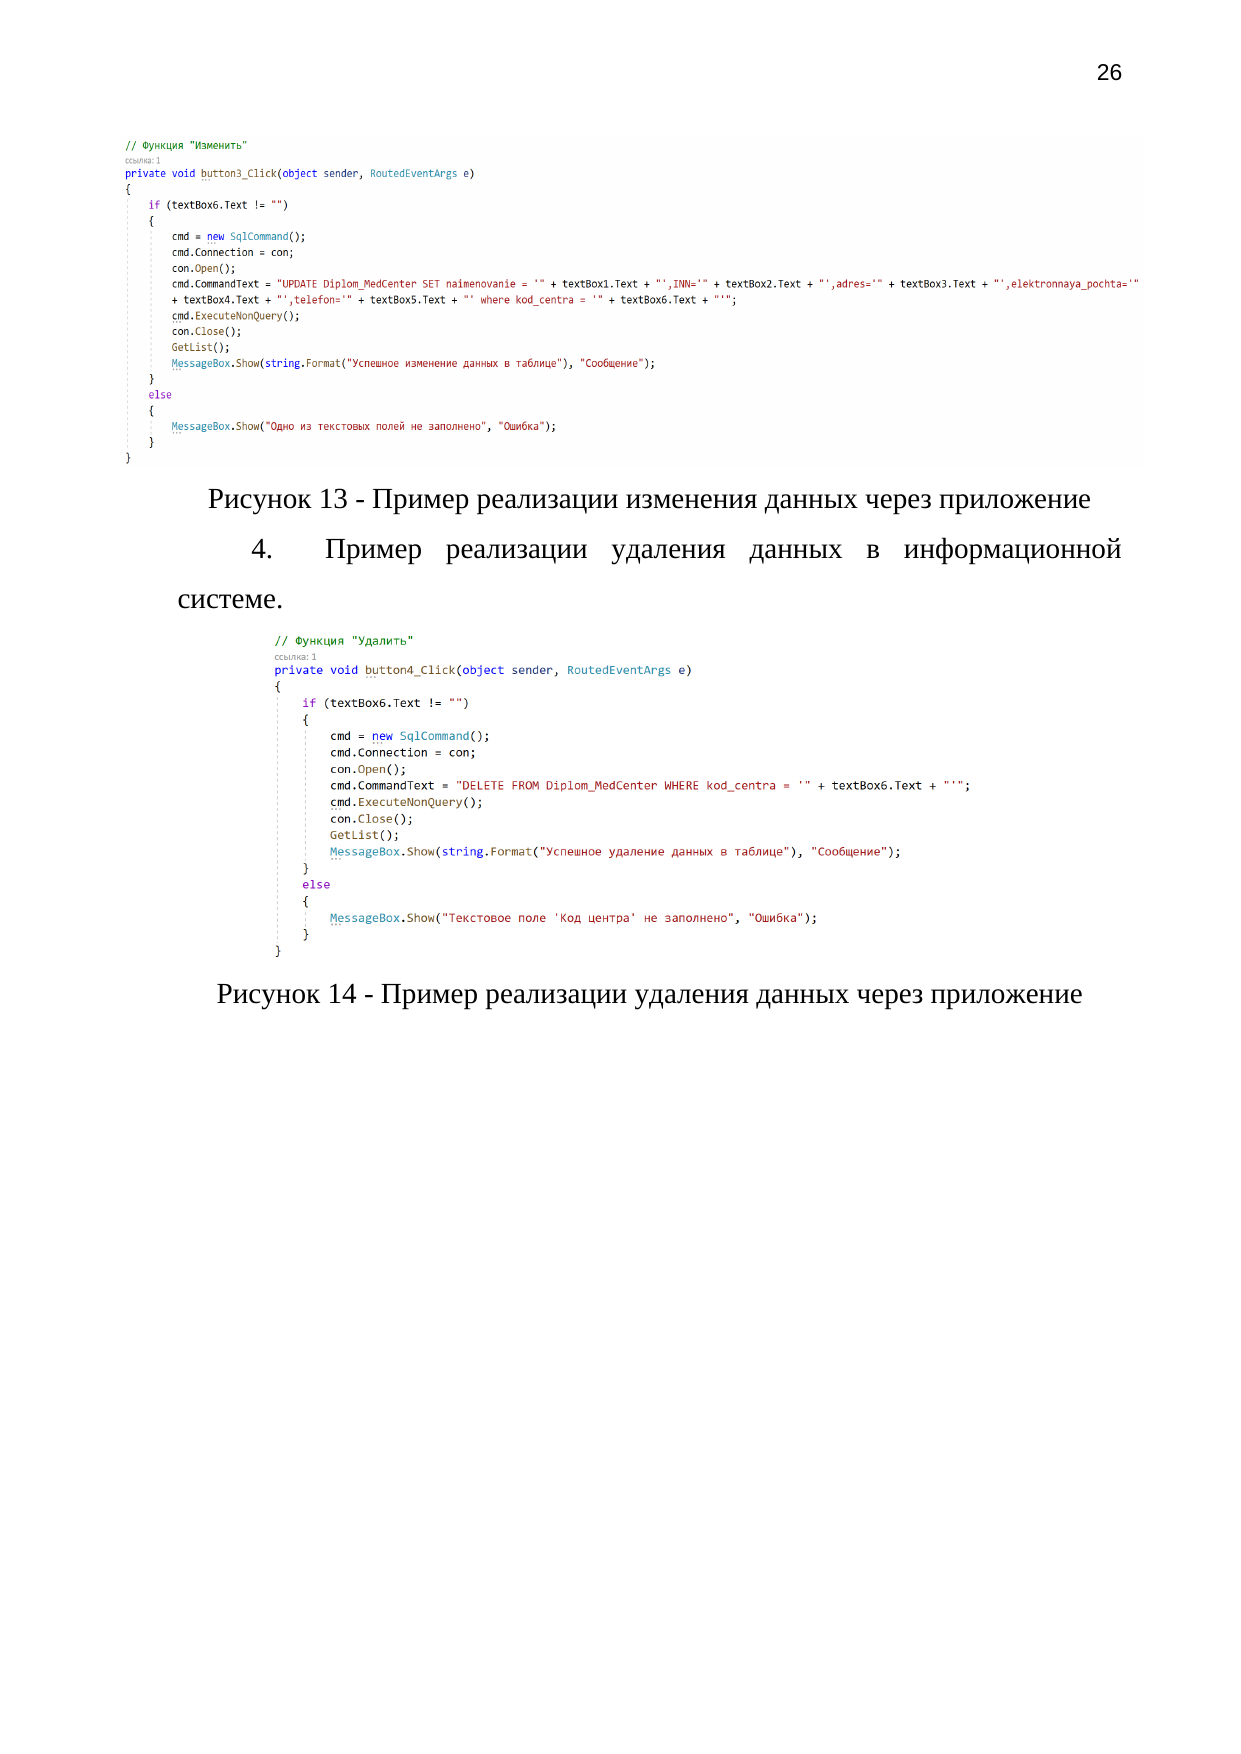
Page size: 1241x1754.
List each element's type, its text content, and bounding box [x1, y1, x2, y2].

list Рисунок 13 - Пример реализации изменения данных через приложение [177, 481, 1122, 514]
list Пример реализации удаления данных в информационной системе. [177, 531, 1122, 615]
picture [118, 136, 1144, 468]
picture [264, 631, 976, 964]
list Рисунок 14 - Пример реализации удаления данных через приложение [177, 976, 1122, 1010]
